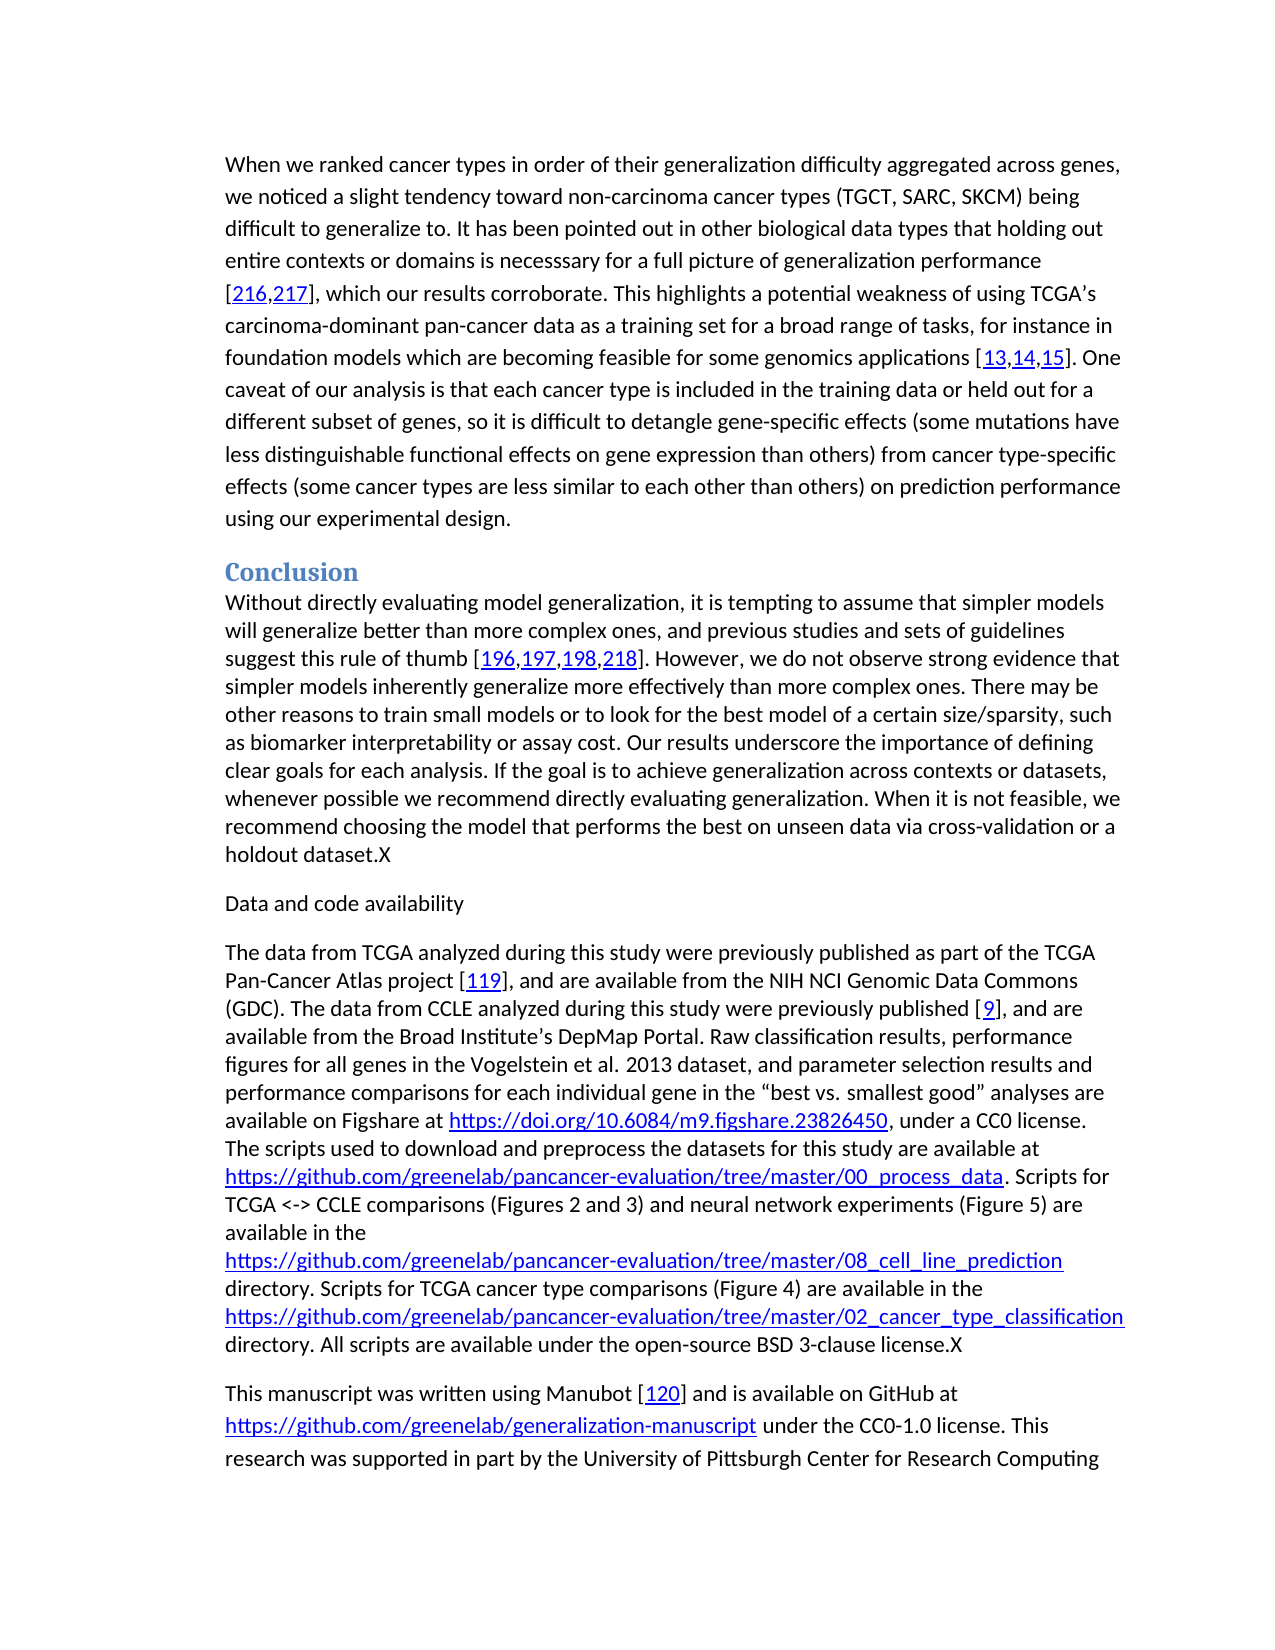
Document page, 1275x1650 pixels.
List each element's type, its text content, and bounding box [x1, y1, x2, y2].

subtitle Conclusion [225, 557, 1125, 588]
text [225, 1379, 1125, 1472]
text When we ranked cancer types in order of their generalization difficulty aggregated across genes, we noticed a slight tendency toward non-carcinoma cancer types (TGCT, SARC, SKCM) being difficult to generalize to. It has been pointed out in other biological data types that holding out entire contexts or domains is necesssary for a full picture of generalization performance [216,217], which our results corroborate. This highlights a potential weakness of using TCGA’s carcinoma-dominant pan-cancer data as a training set for a broad range of tasks, for instance in foundation models which are becoming feasible for some genomics applications [13,14,15]. One caveat of our analysis is that each cancer type is included in the training data or held out for a different subset of genes, so it is difficult to detangle gene-specific effects (some mutations have less distinguishable functional effects on gene expression than others) from cancer type-specific effects (some cancer types are less similar to each other than others) on prediction performance using our experimental design. [225, 150, 1125, 532]
